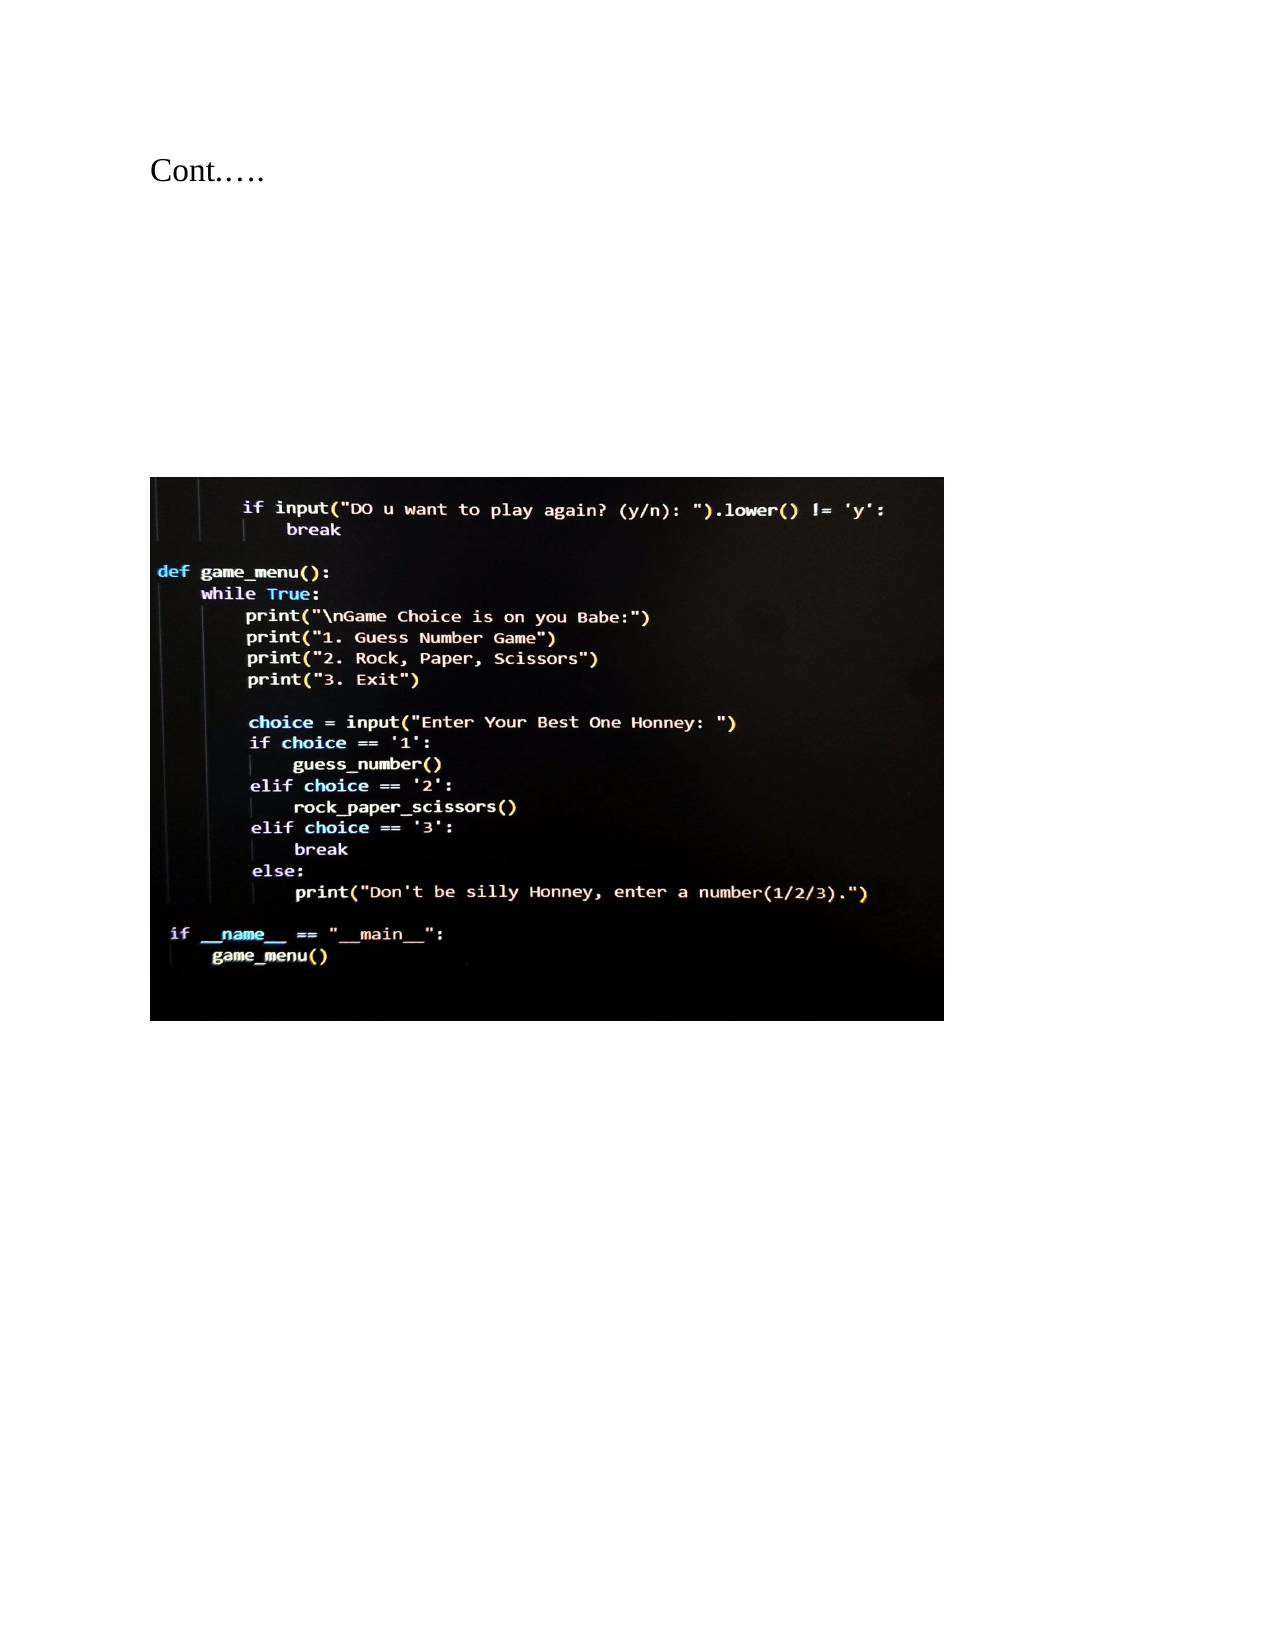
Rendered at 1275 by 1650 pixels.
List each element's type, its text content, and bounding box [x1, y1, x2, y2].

picture [150, 477, 944, 1021]
text Cont.…. [150, 150, 1125, 188]
